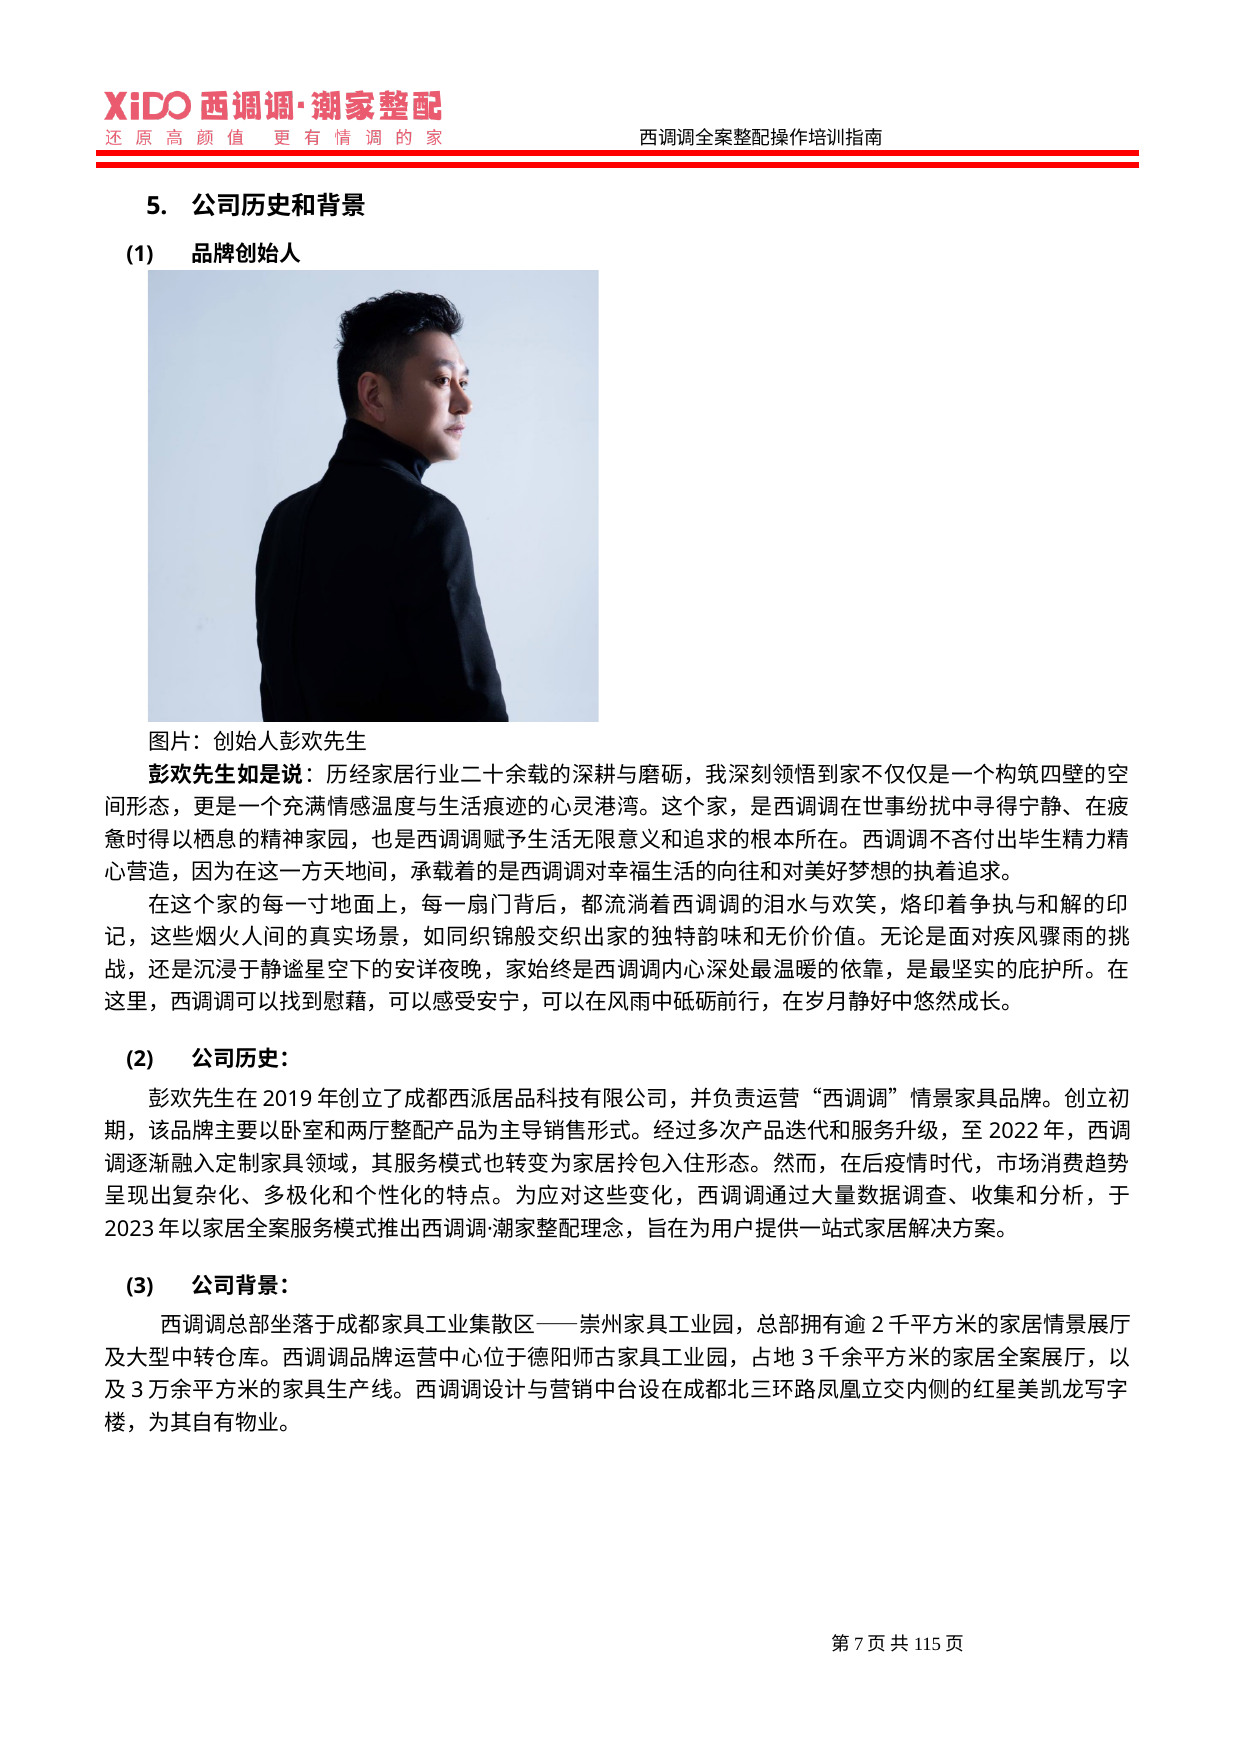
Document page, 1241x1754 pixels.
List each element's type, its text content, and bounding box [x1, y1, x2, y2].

list 西调调总部坐落于成都家具工业集散区——崇州家具工业园，总部拥有逾2千平方米的家居情景展厅及大型中转仓库。西调调品牌运营中心位于德阳师古家具工业园，占地3千余平方米的家居全案展厅，以及3万余平方米的家具生产线。西调调设计与营销中台设在成都北三环路凤凰立交内侧的红星美凯龙写字楼，为其自有物业。 [104, 1339, 1131, 1469]
list 图片：创始人彭欢先生 [104, 755, 1131, 788]
subtitle 品牌创始人 [84, 261, 1131, 294]
subtitle 公司背景： [84, 1299, 1131, 1332]
list 在这个家的每一寸地面上，每一扇门背后，都流淌着西调调的泪水与欢笑，烙印着争执与和解的印记，这些烟火人间的真实场景，如同织锦般交织出家的独特韵味和无价价值。无论是面对疾风骤雨的挑战，还是沉浸于静谧星空下的安详夜晚，家始终是西调调内心深处最温暖的依靠，是最坚实的庇护所。在这里，西调调可以找到慰藉，可以感受安宁，可以在风雨中砥砺前行，在岁月静好中悠然成长。 [104, 918, 1131, 1048]
subtitle 公司历史： [84, 1073, 1131, 1105]
list 彭欢先生如是说：历经家居行业二十余载的深耕与磨砺，我深刻领悟到家不仅仅是一个构筑四壁的空间形态，更是一个充满情感温度与生活痕迹的心灵港湾。这个家，是西调调在世事纷扰中寻得宁静、在疲惫时得以栖息的精神家园，也是西调调赋予生活无限意义和追求的根本所在。西调调不吝付出毕生精力精心营造，因为在这一方天地间，承载着的是西调调对幸福生活的向往和对美好梦想的执着追求。 [104, 788, 1131, 918]
picture [104, 90, 442, 145]
subtitle 公司历史和背景 [104, 171, 1131, 236]
picture [147, 302, 599, 754]
list 彭欢先生在2019年创立了成都西派居品科技有限公司，并负责运营“西调调”情景家具品牌。创立初期，该品牌主要以卧室和两厅整配产品为主导销售形式。经过多次产品迭代和服务升级，至2022年，西调调逐渐融入定制家具领域，其服务模式也转变为家居拎包入住形态。然而，在后疫情时代，市场消费趋势呈现出复杂化、多极化和个性化的特点。为应对这些变化，西调调通过大量数据调查、收集和分析，于2023年以家居全案服务模式推出西调调·潮家整配理念，旨在为用户提供一站式家居解决方案。 [104, 1112, 1131, 1274]
